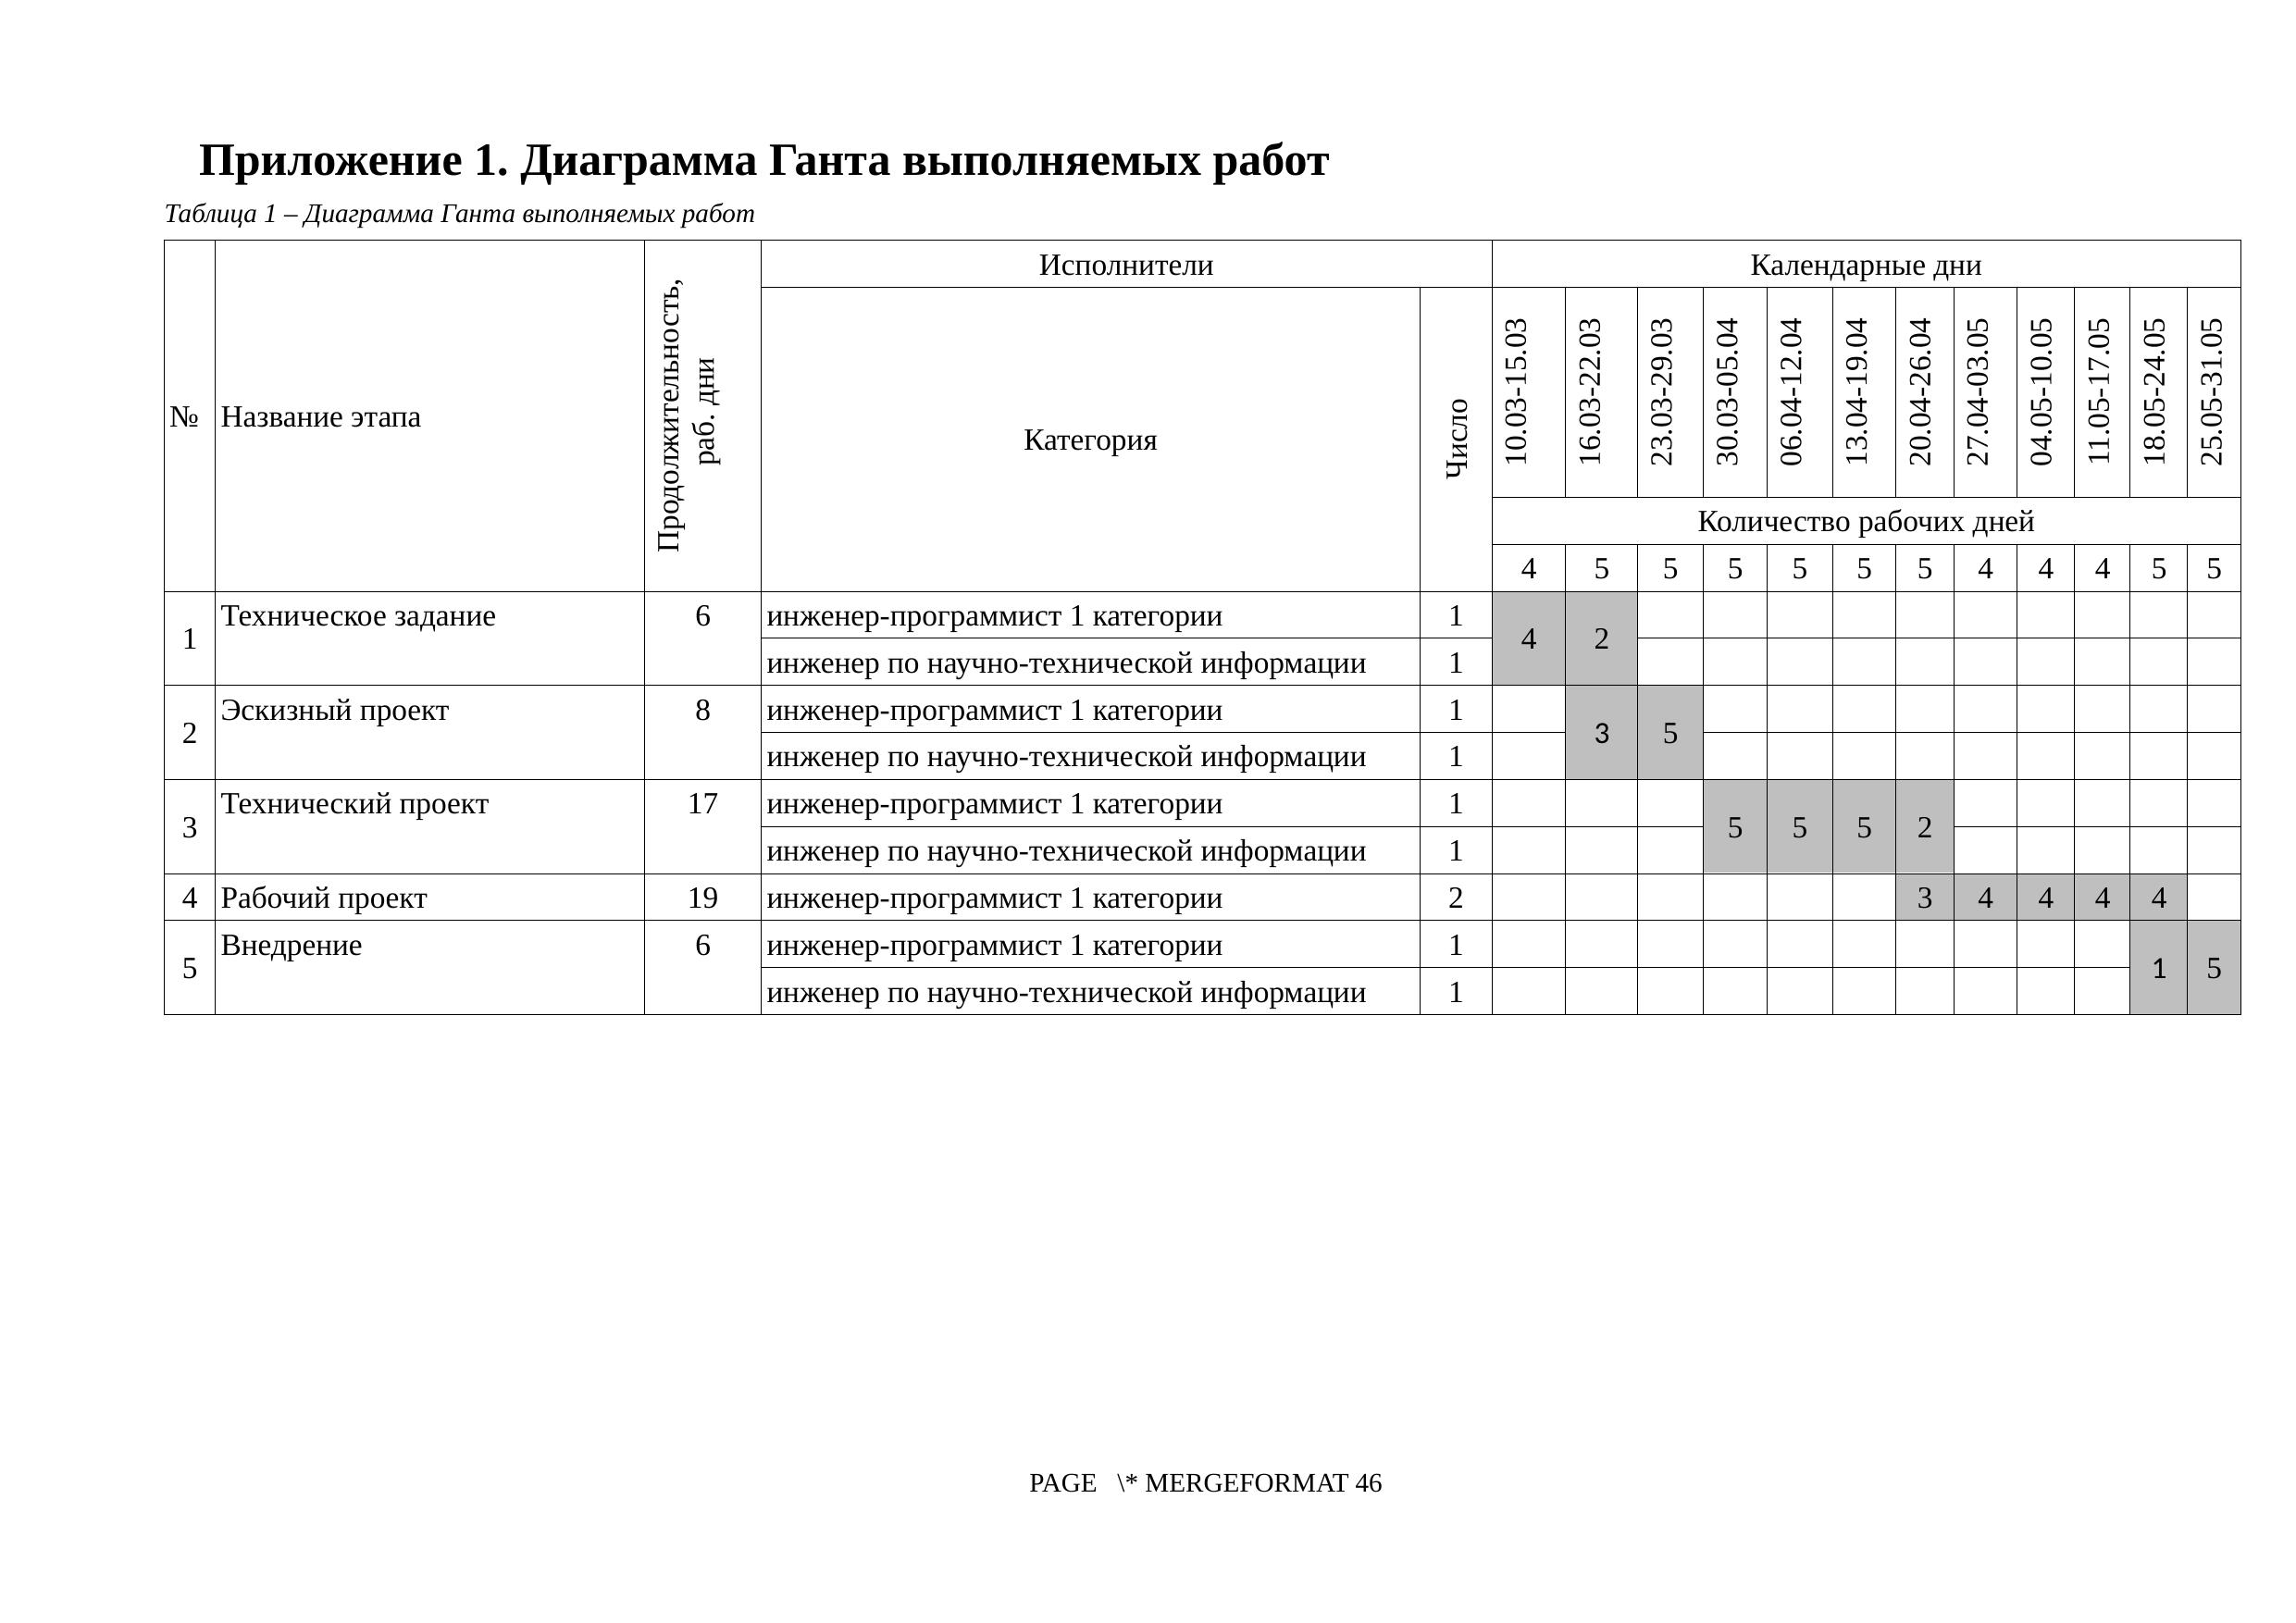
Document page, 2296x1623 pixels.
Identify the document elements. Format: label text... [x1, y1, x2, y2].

table_cell [1493, 780, 1565, 826]
table_cell 4 [1493, 592, 1565, 685]
table_cell [2075, 638, 2129, 685]
table_cell [2130, 827, 2187, 873]
table_cell инженер-программист 1 категории [762, 592, 1420, 638]
table_cell 4 [2075, 874, 2129, 920]
table_cell [1833, 686, 1895, 732]
table_cell [1955, 968, 2017, 1014]
table_cell инженер по научно-технической информации [762, 968, 1420, 1014]
table_cell 2 [1566, 592, 1637, 685]
table_cell 4 [1955, 874, 2017, 920]
table_cell [1768, 686, 1832, 732]
table_cell 23.03-29.03 [1638, 288, 1703, 497]
table_cell Технический проект [216, 780, 644, 873]
table_cell Число [1421, 288, 1492, 590]
table_cell инженер по научно-технической информации [762, 733, 1420, 779]
table_cell [1833, 592, 1895, 638]
table_cell [1638, 874, 1703, 920]
table_cell [1638, 968, 1703, 1014]
table_cell Рабочий проект [216, 874, 644, 920]
table_cell [2188, 780, 2240, 826]
table_cell [1704, 921, 1767, 967]
table_cell [1955, 733, 2017, 779]
table_cell 1 [1421, 827, 1492, 873]
table_cell [1768, 592, 1832, 638]
table_cell [1955, 780, 2017, 826]
table_cell [2017, 686, 2074, 732]
table_cell инженер-программист 1 категории [762, 780, 1420, 826]
table_cell 1 [1421, 733, 1492, 779]
list Диаграмма Ганта выполняемых работ [199, 132, 2240, 186]
table_cell [2188, 827, 2240, 873]
table_cell 5 [1566, 545, 1637, 590]
table_cell 1 [1421, 592, 1492, 638]
table_cell 5 [1704, 545, 1767, 590]
table_cell 1 [1421, 780, 1492, 826]
table_cell [2017, 780, 2074, 826]
table_cell [2130, 780, 2187, 826]
table_cell 17 [645, 780, 761, 873]
table_cell 5 [2130, 545, 2187, 590]
table_cell [1638, 827, 1703, 873]
table_cell [1493, 686, 1565, 732]
table_cell [2075, 921, 2129, 967]
table_cell 19 [645, 874, 761, 920]
table_cell [1768, 968, 1832, 1014]
text Таблица 1 – Диаграмма Ганта выполняемых работ [164, 197, 2240, 229]
table_cell 1 [1421, 968, 1492, 1014]
table_cell [1493, 874, 1565, 920]
table_cell 5 [165, 921, 215, 1014]
table_cell [1896, 921, 1954, 967]
table_cell 13.04-19.04 [1833, 288, 1895, 497]
table_cell [2130, 733, 2187, 779]
table_cell [1704, 686, 1767, 732]
table_cell [1955, 686, 2017, 732]
table_header Исполнители [762, 241, 1492, 287]
table_cell [1768, 638, 1832, 685]
table_cell [2188, 638, 2240, 685]
table_cell [2188, 733, 2240, 779]
table_cell 4 [2130, 874, 2187, 920]
table_cell [1768, 874, 1832, 920]
table_cell Техническое задание [216, 592, 644, 685]
table_cell инженер по научно-технической информации [762, 638, 1420, 685]
table_cell Внедрение [216, 921, 644, 1014]
table_cell [1704, 733, 1767, 779]
table_cell [1896, 638, 1954, 685]
table_cell 30.03-05.04 [1704, 288, 1767, 497]
table_cell 4 [2075, 545, 2129, 590]
table_header Название этапа [216, 241, 644, 590]
table_cell [1704, 592, 1767, 638]
table_cell 2 [1896, 780, 1954, 873]
table_cell 3 [1566, 686, 1637, 779]
table_cell 1 [165, 592, 215, 685]
table_cell 5 [1896, 545, 1954, 590]
table_cell 5 [1768, 545, 1832, 590]
table_cell [1955, 638, 2017, 685]
table_cell 1 [1421, 638, 1492, 685]
table_cell [1768, 921, 1832, 967]
table_cell 1 [1421, 686, 1492, 732]
table_cell [2188, 592, 2240, 638]
table_cell [1833, 921, 1895, 967]
table_cell 3 [165, 780, 215, 873]
table_cell [1704, 968, 1767, 1014]
table_cell Эскизный проект [216, 686, 644, 779]
table_cell [1768, 733, 1832, 779]
table_cell инженер-программист 1 категории [762, 686, 1420, 732]
table_cell 6 [645, 592, 761, 685]
table_cell [1896, 968, 1954, 1014]
table_cell 25.05-31.05 [2188, 288, 2240, 497]
table_cell 18.05-24.05 [2130, 288, 2187, 497]
table_cell [1896, 733, 1954, 779]
table_cell [1704, 638, 1767, 685]
table_cell инженер-программист 1 категории [762, 921, 1420, 967]
table_cell [1833, 638, 1895, 685]
table_cell [2017, 921, 2074, 967]
table_cell 6 [645, 921, 761, 1014]
table_cell 4 [1493, 545, 1565, 590]
table_cell 4 [1955, 545, 2017, 590]
table_cell [1704, 874, 1767, 920]
table_cell 8 [645, 686, 761, 779]
table_cell 27.04-03.05 [1955, 288, 2017, 497]
table_cell 04.05-10.05 [2017, 288, 2074, 497]
table_cell [1493, 968, 1565, 1014]
table_cell [1955, 921, 2017, 967]
table_cell [1833, 874, 1895, 920]
table_cell 16.03-22.03 [1566, 288, 1637, 497]
table_cell 5 [2188, 545, 2240, 590]
table_cell [2017, 827, 2074, 873]
table_cell [2188, 874, 2240, 920]
table_cell 5 [1704, 780, 1767, 873]
table_cell [2017, 638, 2074, 685]
table_cell 4 [2017, 545, 2074, 590]
table_cell [2130, 638, 2187, 685]
table_cell [1493, 733, 1565, 779]
table_cell [1566, 780, 1637, 826]
table_cell 10.03-15.03 [1493, 288, 1565, 497]
table_cell [1566, 968, 1637, 1014]
table_cell [1566, 874, 1637, 920]
table_cell [2017, 592, 2074, 638]
table_cell [2075, 686, 2129, 732]
table_cell [2130, 592, 2187, 638]
table_cell [2075, 592, 2129, 638]
table_cell [1566, 827, 1637, 873]
table_cell [1638, 780, 1703, 826]
table_header Календарные дни [1493, 241, 2240, 287]
table_cell [2075, 827, 2129, 873]
table_cell инженер-программист 1 категории [762, 874, 1420, 920]
table_cell 2 [165, 686, 215, 779]
table_cell [1638, 638, 1703, 685]
table_cell [1493, 827, 1565, 873]
table_cell 4 [2017, 874, 2074, 920]
table_cell [1833, 968, 1895, 1014]
table_cell 1 [2130, 921, 2187, 1014]
table_cell 3 [1896, 874, 1954, 920]
table_cell 06.04-12.04 [1768, 288, 1832, 497]
table_cell 5 [1833, 780, 1895, 873]
table_cell [2017, 733, 2074, 779]
table_cell [1955, 827, 2017, 873]
table_cell 2 [1421, 874, 1492, 920]
table_cell [1896, 592, 1954, 638]
table_cell [1896, 686, 1954, 732]
table_header № [165, 241, 215, 590]
table_cell 20.04-26.04 [1896, 288, 1954, 497]
table_header Продолжительность, раб. дни [645, 241, 761, 590]
table_cell [2017, 968, 2074, 1014]
table_cell [2075, 968, 2129, 1014]
table_cell [2130, 686, 2187, 732]
table_cell 5 [1638, 686, 1703, 779]
table_cell [1493, 921, 1565, 967]
table_cell [1955, 592, 2017, 638]
table_cell 5 [1768, 780, 1832, 873]
table_cell 1 [1421, 921, 1492, 967]
table_cell [2075, 733, 2129, 779]
table_cell [2188, 686, 2240, 732]
table_cell 5 [1833, 545, 1895, 590]
table_cell [1638, 592, 1703, 638]
table_cell Количество рабочих дней [1493, 498, 2240, 544]
table_cell [1566, 921, 1637, 967]
table_cell [2075, 780, 2129, 826]
table_cell 4 [165, 874, 215, 920]
table_cell 5 [1638, 545, 1703, 590]
table_cell Категория [762, 288, 1420, 590]
table_cell инженер по научно-технической информации [762, 827, 1420, 873]
table_cell 11.05-17.05 [2075, 288, 2129, 497]
table_cell [1833, 733, 1895, 779]
table_cell [1638, 921, 1703, 967]
table_cell 5 [2188, 921, 2240, 1014]
